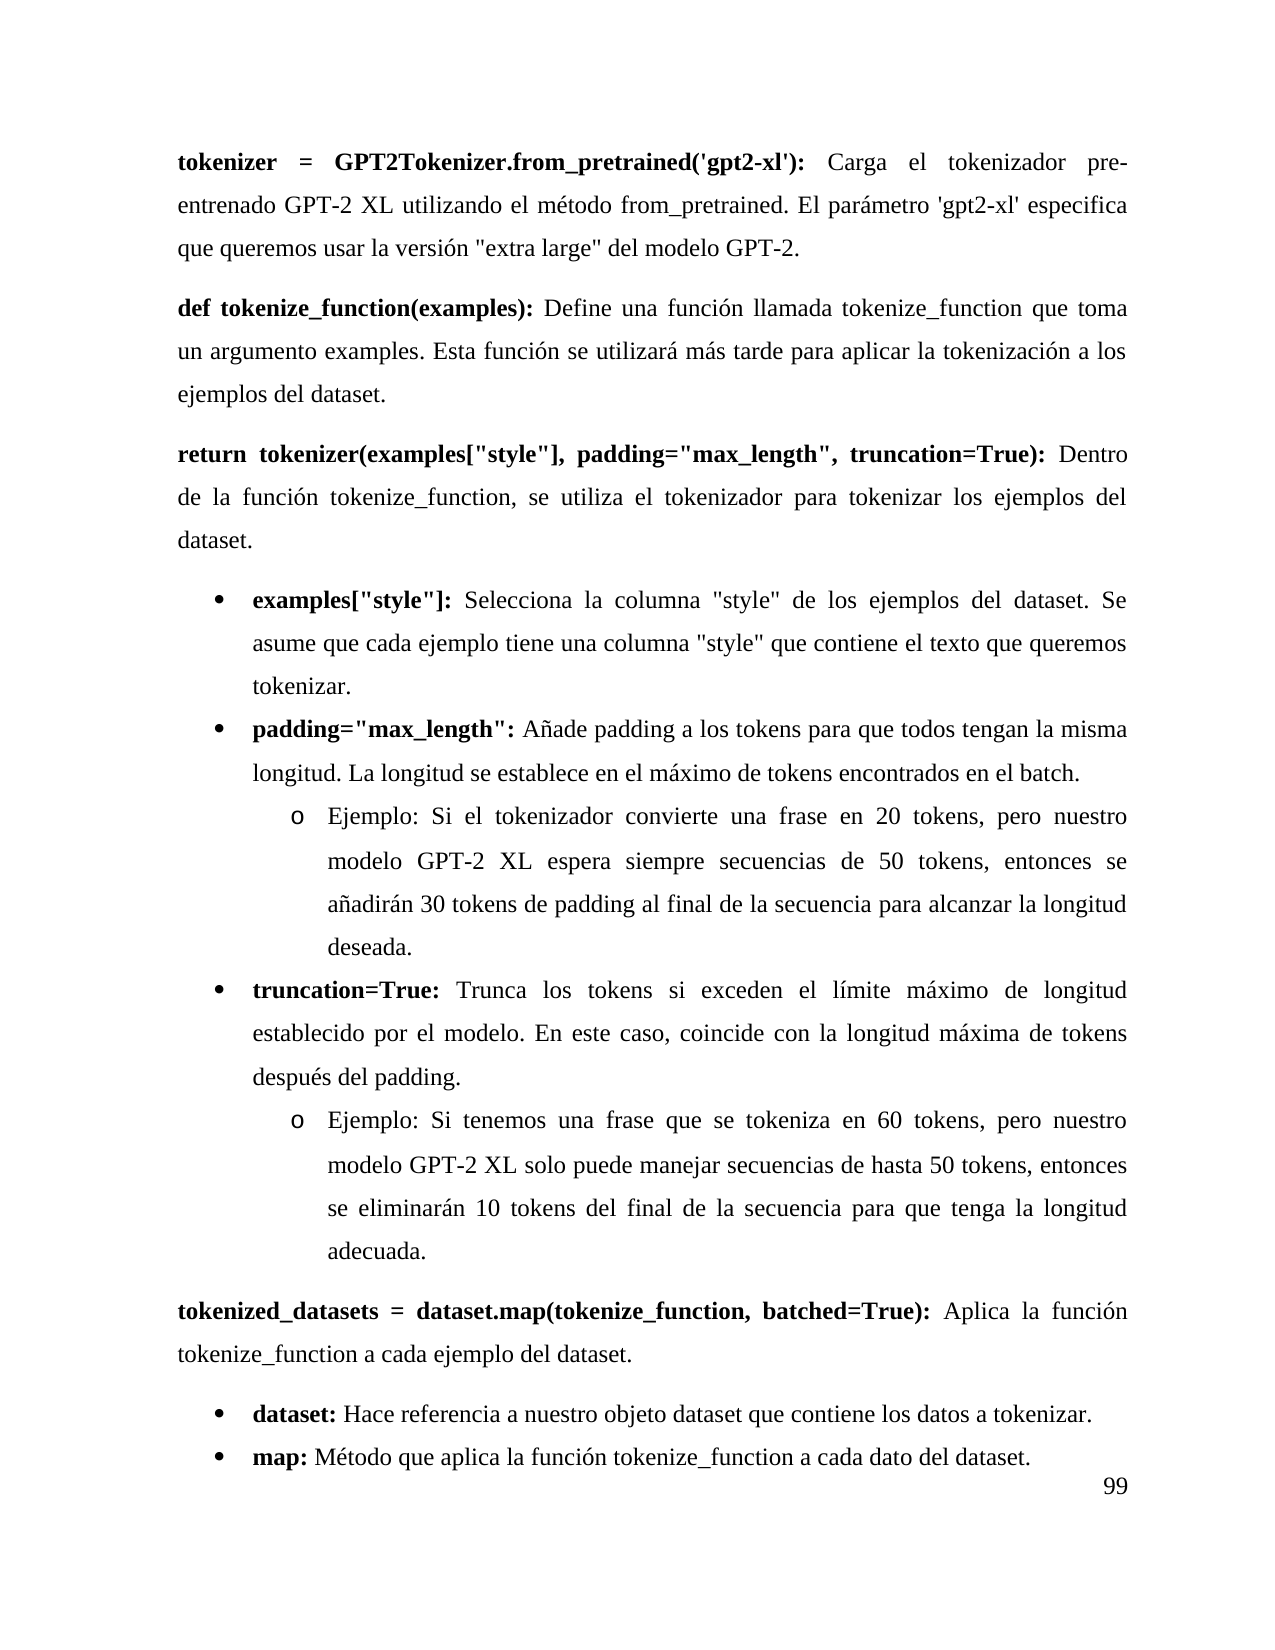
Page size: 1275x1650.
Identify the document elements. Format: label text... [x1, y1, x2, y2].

list examples["style"]: Selecciona la columna "style" de los ejemplos del dataset. Se asume que cada ejemplo tiene una columna "style" que contiene el texto que queremos tokenizar. [215, 585, 1128, 700]
text tokenized_datasets = dataset.map(tokenize_function, batched=True): Aplica la función tokenize_function a cada ejemplo del dataset. [177, 1296, 1128, 1368]
text return tokenizer(examples["style"], padding="max_length", truncation=True): Dentro de la función tokenize_function, se utiliza el tokenizador para tokenizar los ejemplos del dataset. [177, 439, 1128, 554]
list dataset: Hace referencia a nuestro objeto dataset que contiene los datos a tokenizar. [215, 1399, 1128, 1428]
list map: Método que aplica la función tokenize_function a cada dato del dataset. [215, 1442, 1128, 1471]
text tokenizer = GPT2Tokenizer.from_pretrained('gpt2-xl'): Carga el tokenizador pre-entrenado GPT-2 XL utilizando el método from_pretrained. El parámetro 'gpt2-xl' especifica que queremos usar la versión "extra large" del modelo GPT-2. [177, 147, 1128, 262]
list padding="max_length": Añade padding a los tokens para que todos tengan la misma longitud. La longitud se establece en el máximo de tokens encontrados en el batch. [215, 714, 1128, 786]
list Ejemplo: Si el tokenizador convierte una frase en 20 tokens, pero nuestro modelo GPT-2 XL espera siempre secuencias de 50 tokens, entonces se añadirán 30 tokens de padding al final de la secuencia para alcanzar la longitud deseada. [290, 801, 1128, 961]
text def tokenize_function(examples): Define una función llamada tokenize_function que toma un argumento examples. Esta función se utilizará más tarde para aplicar la tokenización a los ejemplos del dataset. [177, 293, 1128, 408]
list Ejemplo: Si tenemos una frase que se tokeniza en 60 tokens, pero nuestro modelo GPT-2 XL solo puede manejar secuencias de hasta 50 tokens, entonces se eliminarán 10 tokens del final de la secuencia para que tenga la longitud adecuada. [290, 1105, 1128, 1265]
list truncation=True: Trunca los tokens si exceden el límite máximo de longitud establecido por el modelo. En este caso, coincide con la longitud máxima de tokens después del padding. [215, 975, 1128, 1090]
